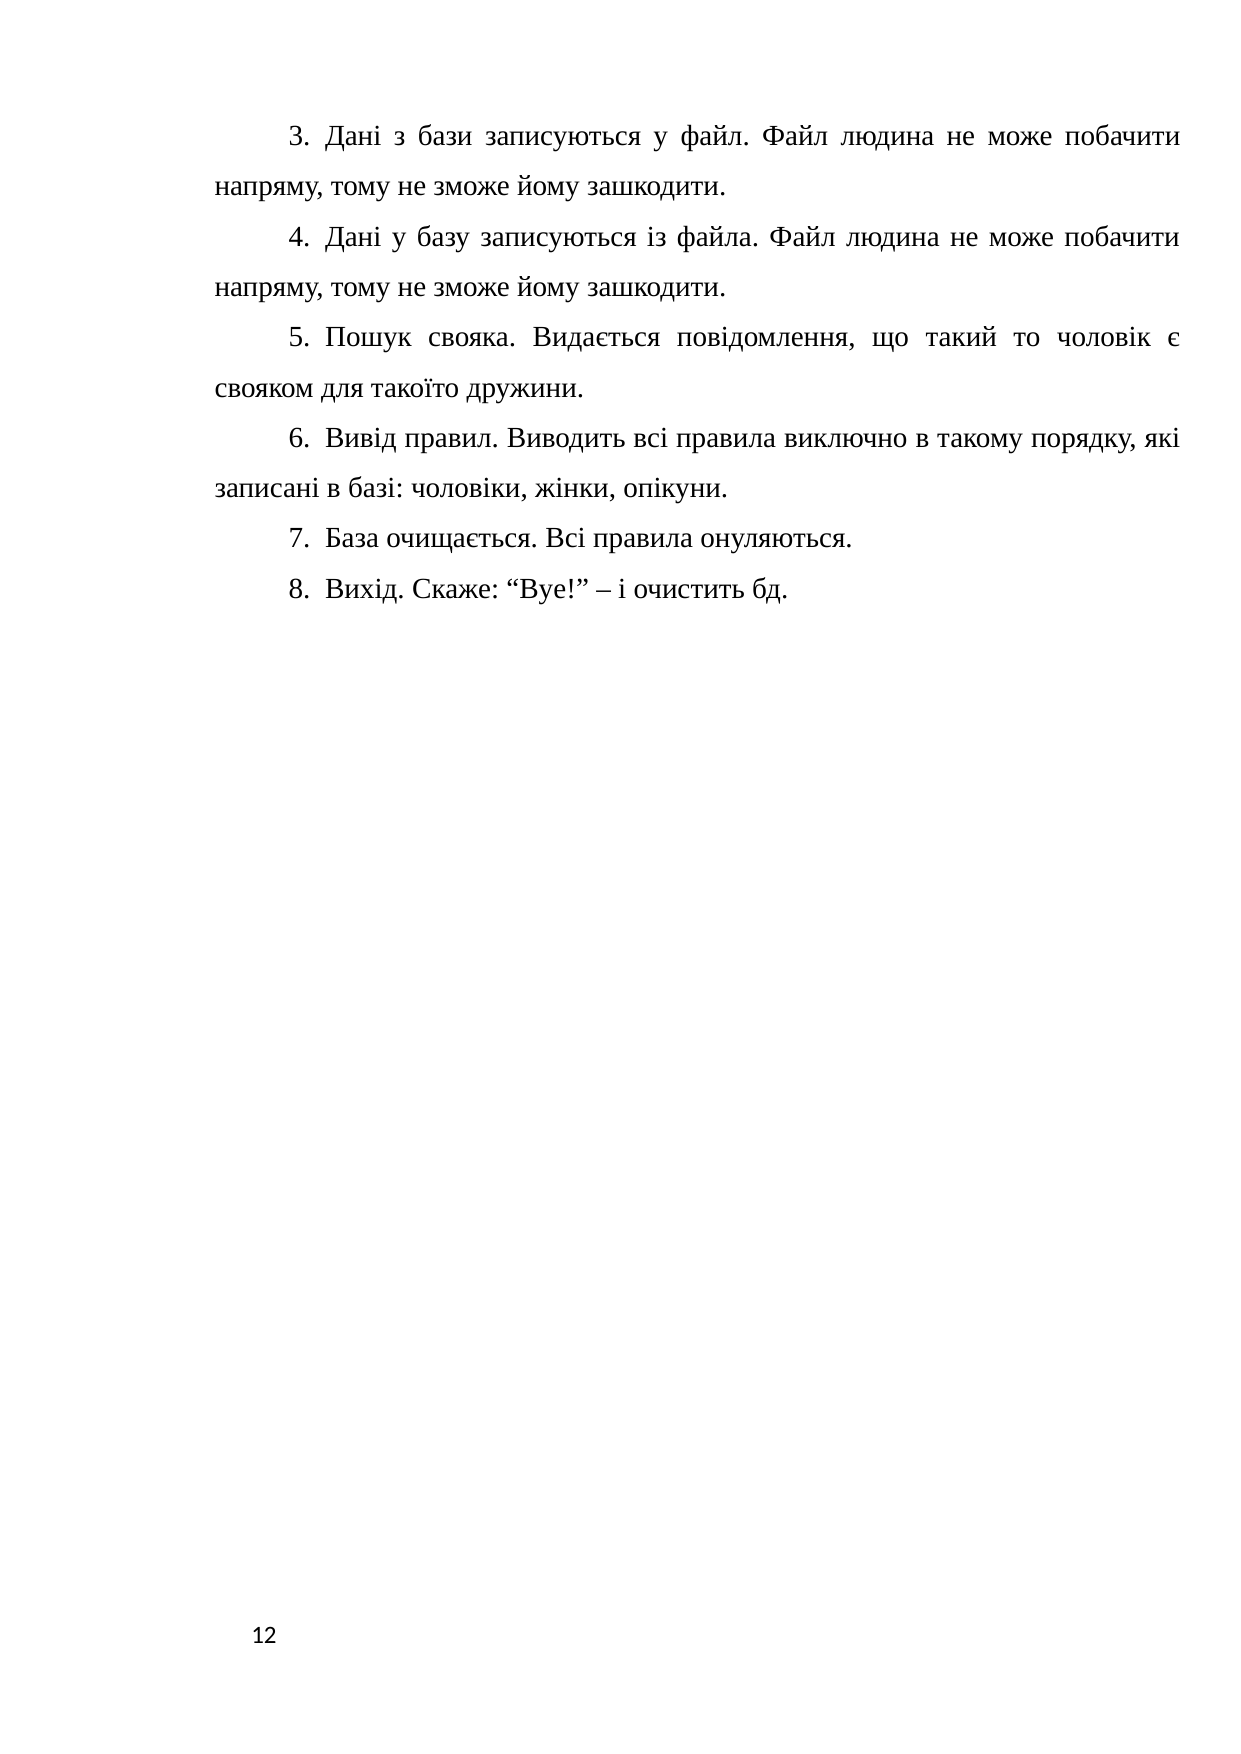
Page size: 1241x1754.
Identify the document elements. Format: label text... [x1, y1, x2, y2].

list Дані у базу записуються із файла. Файл людина не може побачити напряму, тому не зможе йому зашкодити. [214, 219, 1181, 303]
list Пошук свояка. Видається повідомлення, що такий то чоловік є свояком для такоїто дружини. [214, 319, 1181, 403]
list База очищається. Всі правила онуляються. [214, 521, 1181, 554]
list Вихід. Скаже: “Bye!” – і очистить бд. [214, 571, 1181, 604]
list Вивід правил. Виводить всі правила виключно в такому порядку, які записані в базі: чоловіки, жінки, опікуни. [214, 420, 1181, 504]
list Дані з бази записуються у файл. Файл людина не може побачити напряму, тому не зможе йому зашкодити. [214, 118, 1181, 202]
